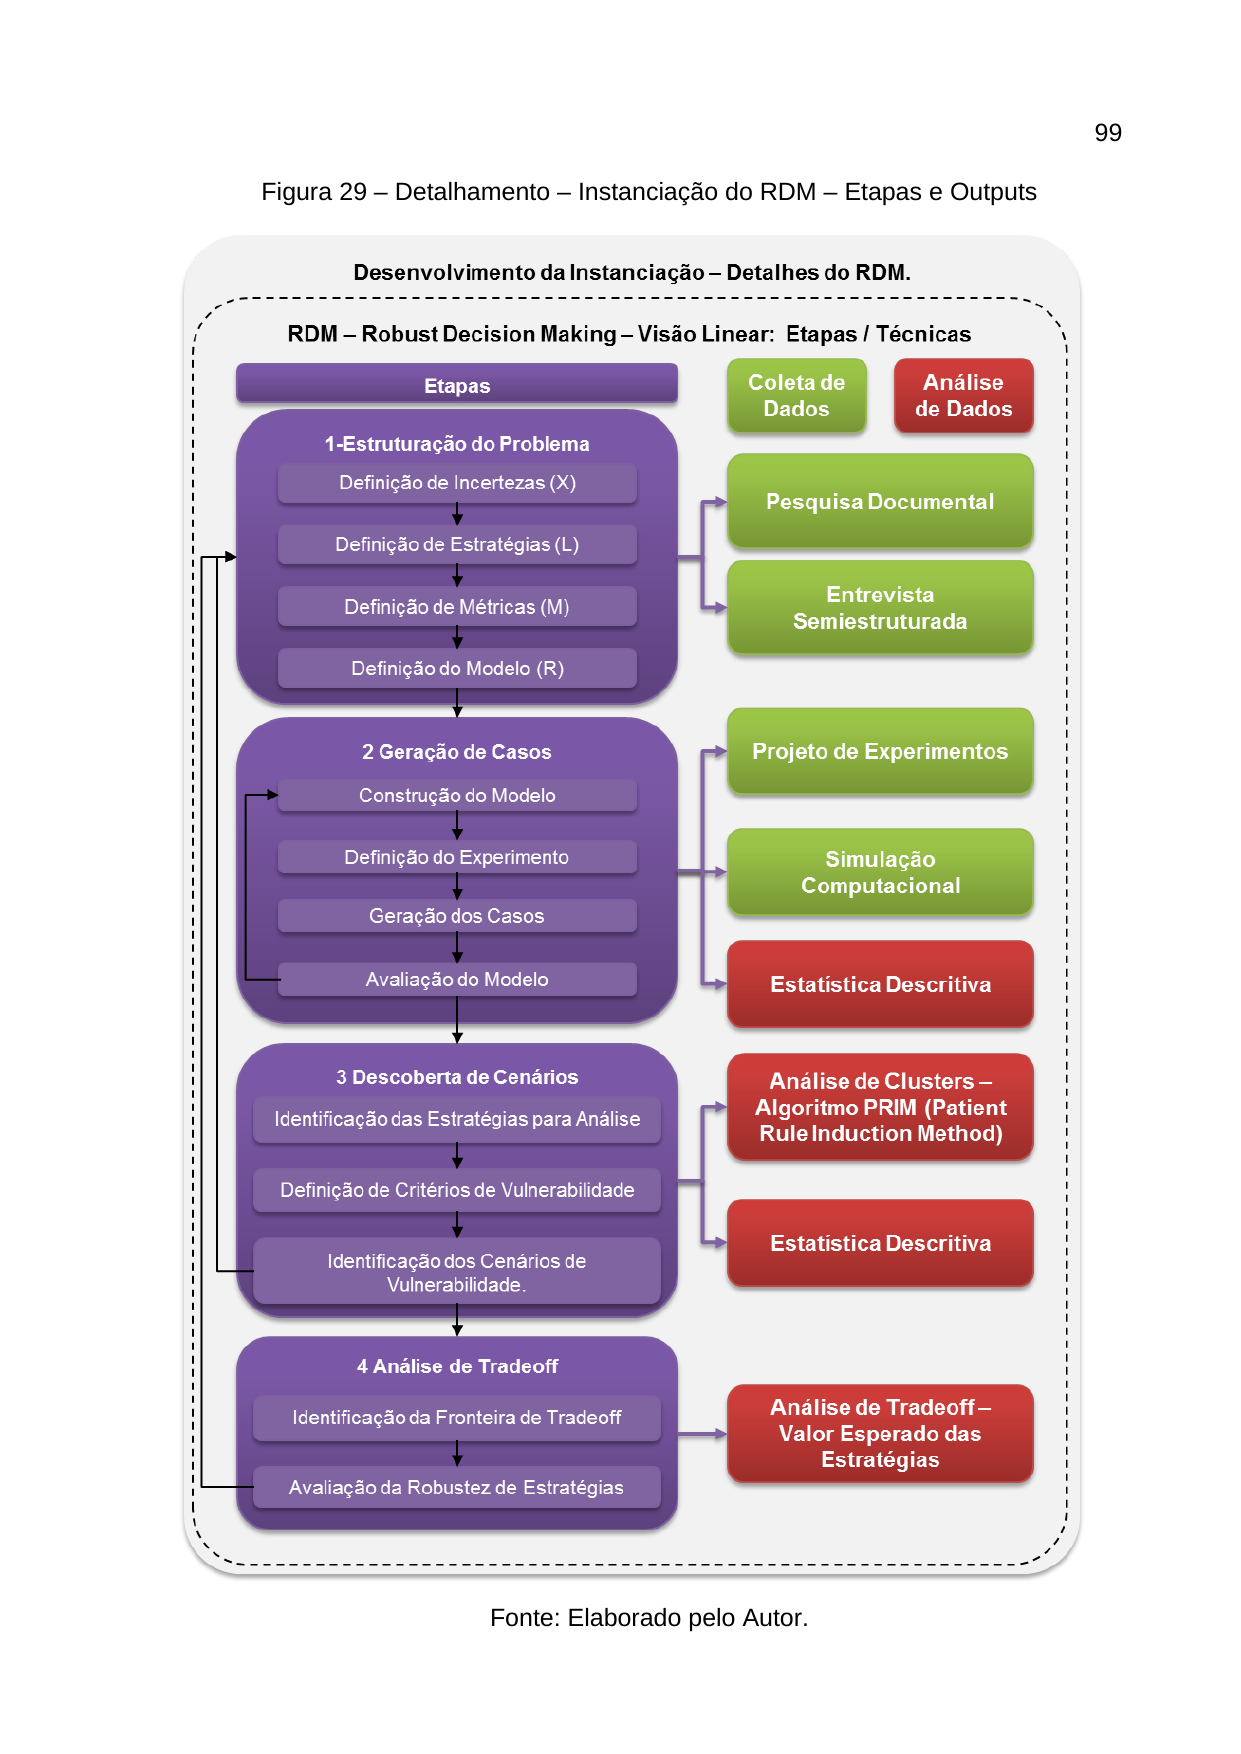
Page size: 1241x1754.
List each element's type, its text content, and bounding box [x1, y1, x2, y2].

text Figura – Detalhamento – Instanciação do RDM – Etapas e Outputs [177, 177, 1122, 206]
picture [177, 232, 1085, 1584]
text Fonte: Elaborado pelo Autor. [177, 1603, 1122, 1632]
